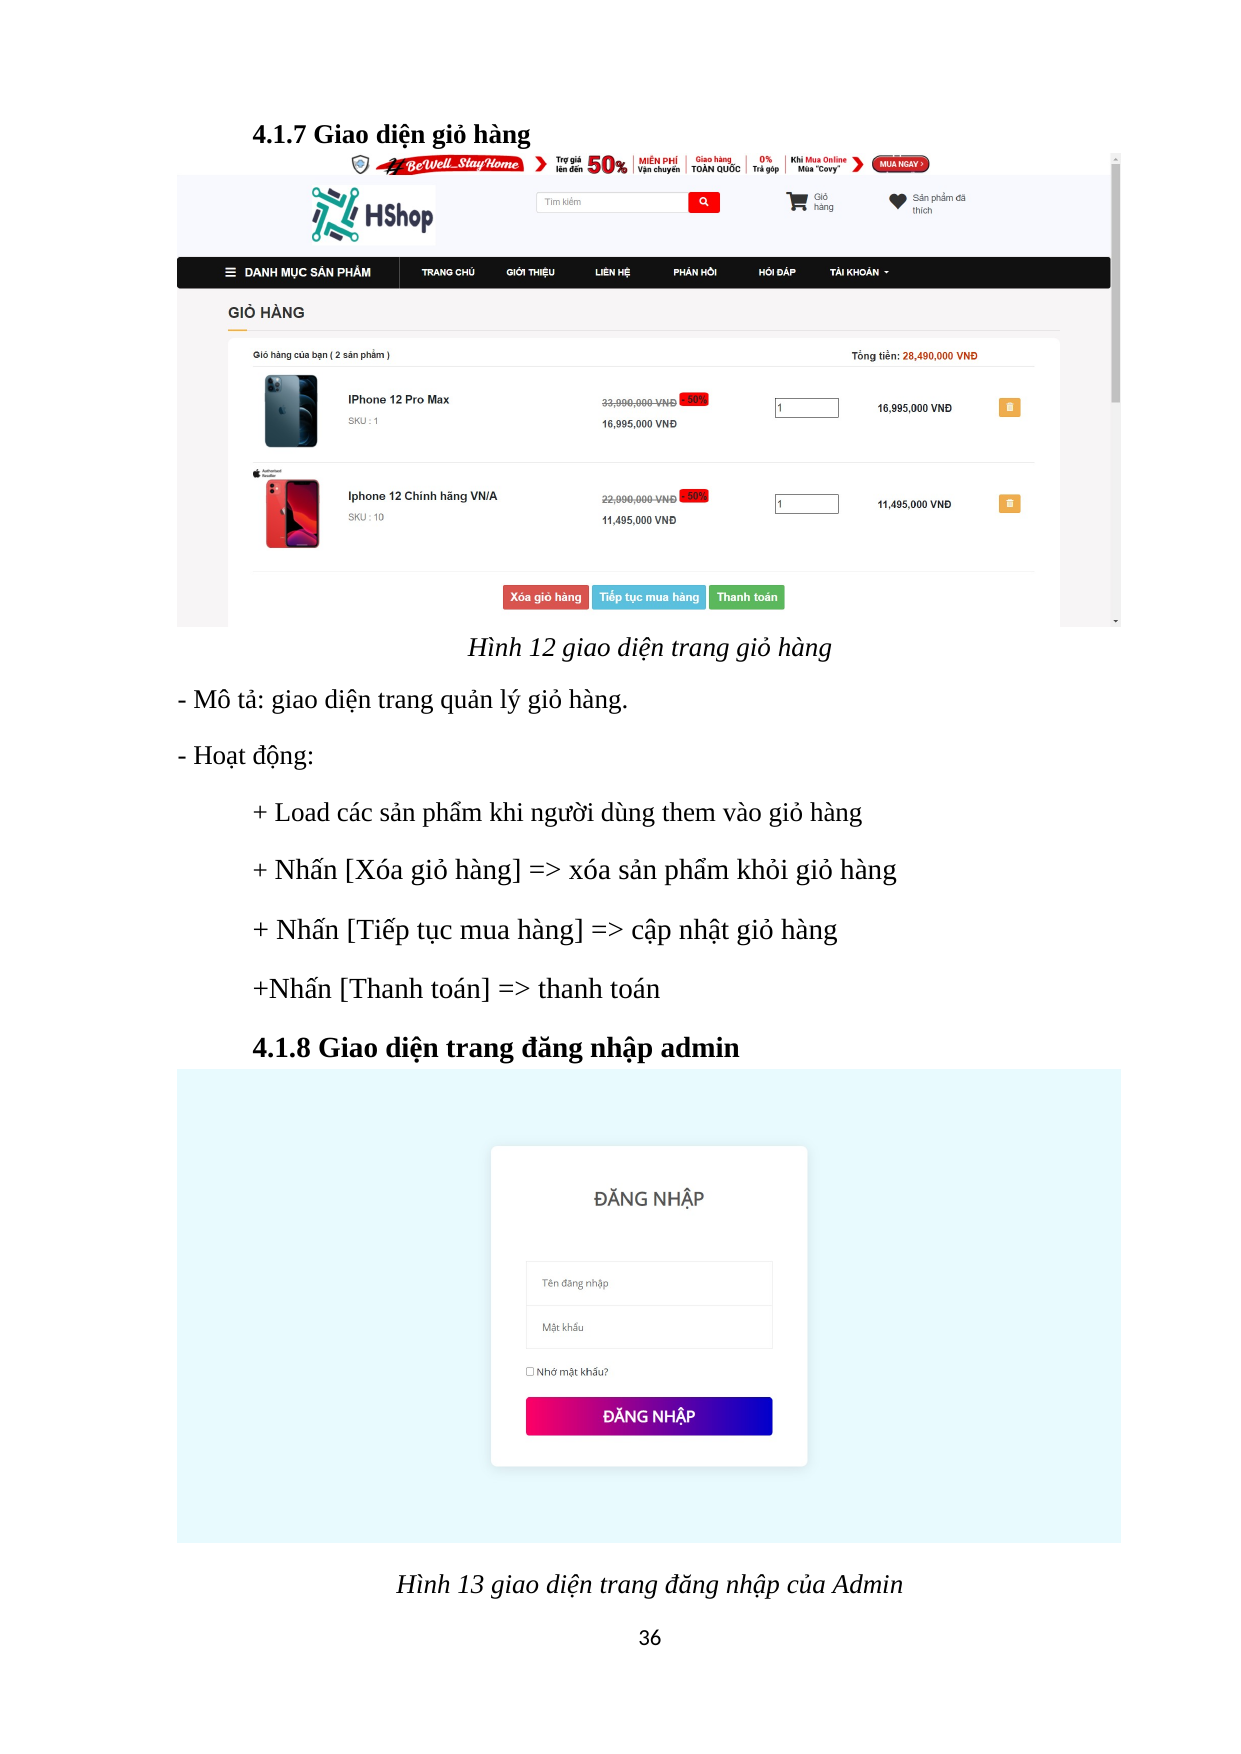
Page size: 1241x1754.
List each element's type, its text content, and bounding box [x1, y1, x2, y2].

picture [177, 153, 1121, 627]
text Hình 12 giao diện trang giỏ hàng [177, 631, 1122, 662]
text + Nhấn [Tiếp tục mua hàng] => cập nhật giỏ hàng [177, 912, 1122, 945]
text - Hoạt động: [177, 739, 1122, 771]
picture [177, 1069, 1121, 1543]
subtitle 4.1.8 Giao diện trang đăng nhập admin [177, 1031, 1122, 1064]
text + Nhấn [Xóa giỏ hàng] => xóa sản phẩm khỏi giỏ hàng [177, 852, 1122, 886]
text +Nhấn [Thanh toán] => thanh toán [177, 971, 1122, 1005]
text + Load các sản phẩm khi người dùng them vào giỏ hàng [177, 796, 1122, 827]
text - Mô tả: giao diện trang quản lý giỏ hàng. [177, 683, 1122, 714]
text Hình 13 giao diện trang đăng nhập của Admin [177, 1568, 1122, 1599]
